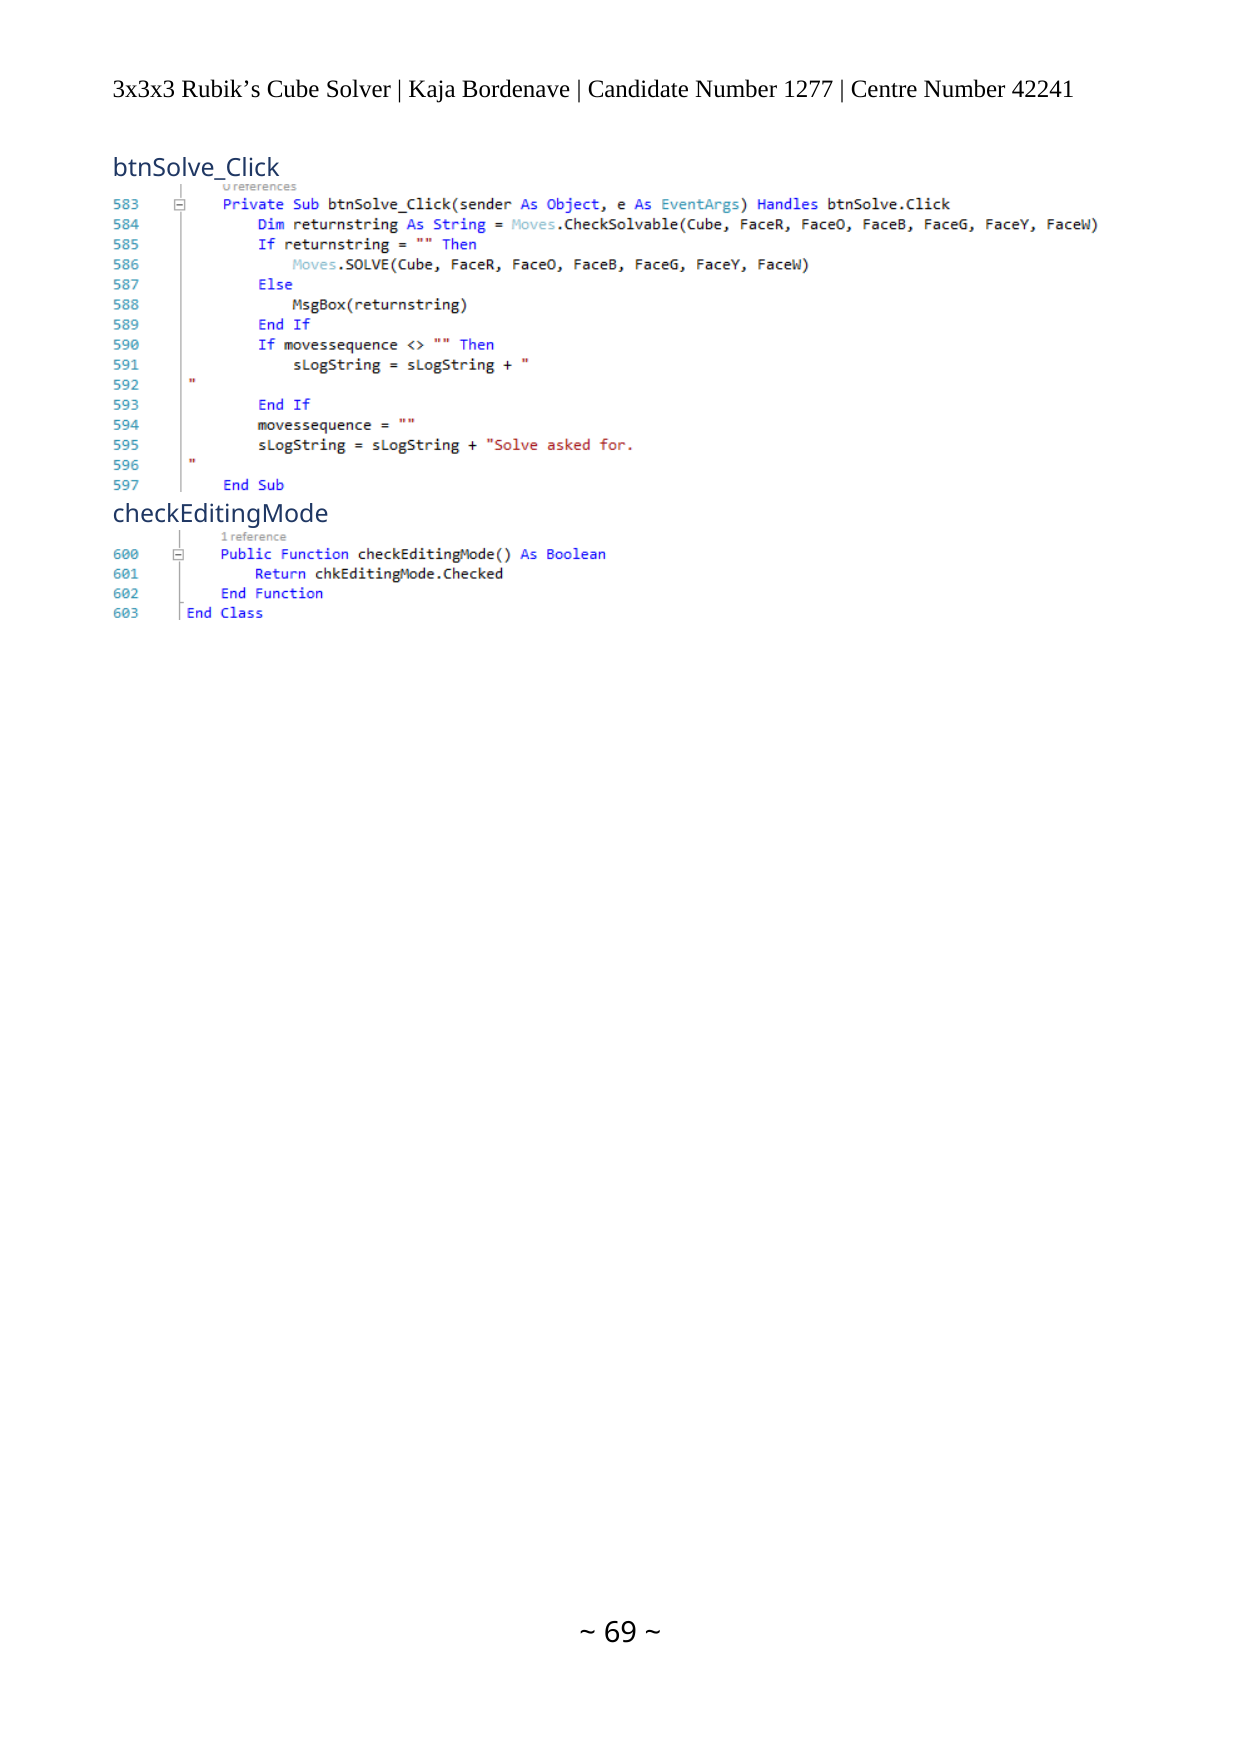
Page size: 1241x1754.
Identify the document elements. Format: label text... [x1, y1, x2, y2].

subtitle checkEditingMode [112, 496, 1128, 530]
picture [112, 184, 1098, 492]
picture [112, 530, 610, 620]
subtitle btnSolve_Click [112, 150, 1128, 184]
